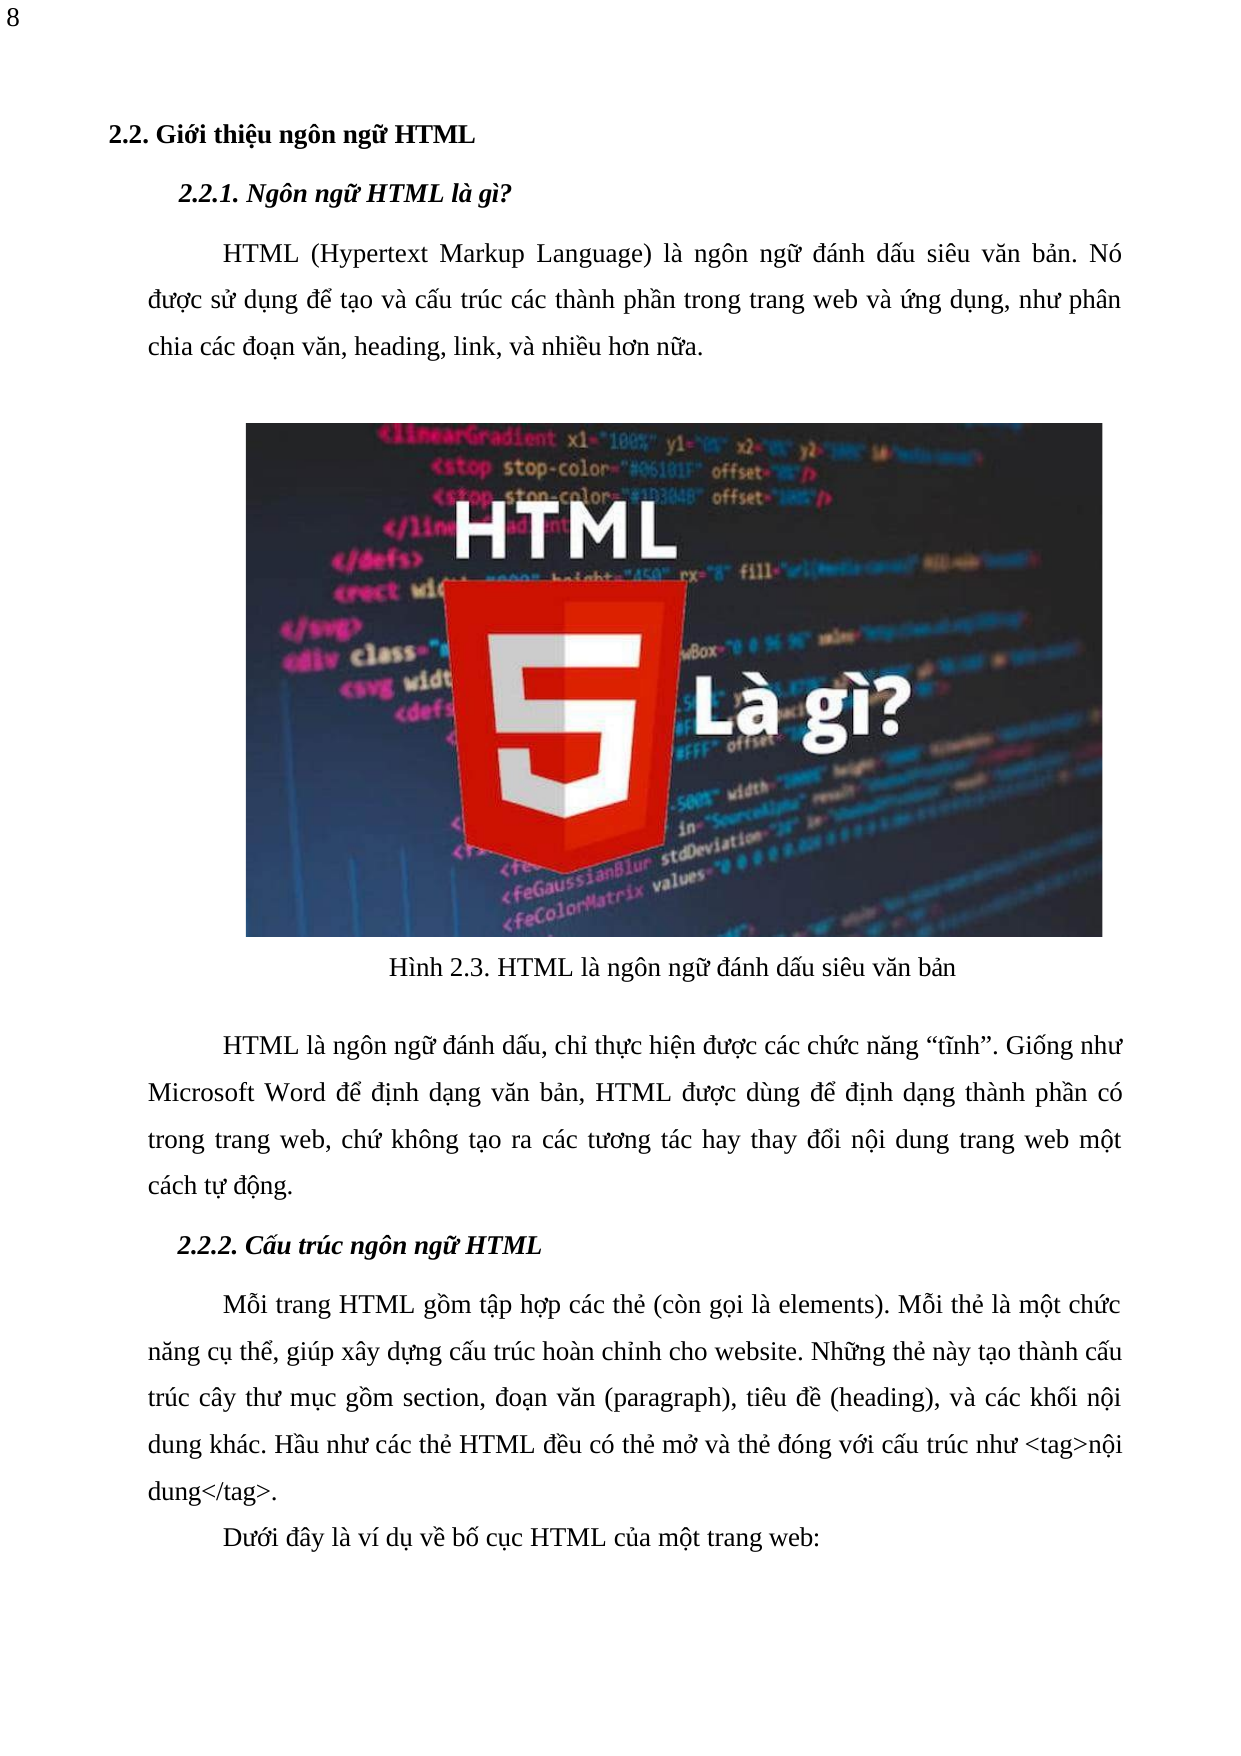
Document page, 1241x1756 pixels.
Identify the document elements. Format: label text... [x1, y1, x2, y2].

text Hình 2.3. HTML là ngôn ngữ đánh dấu siêu văn bản [144, 436, 1201, 983]
picture [245, 423, 1103, 436]
text Dưới đây là ví dụ về bố cục HTML của một trang web: [223, 1521, 1201, 1552]
text Mỗi trang HTML gồm tập hợp các thẻ (còn gọi là elements). Mỗi thẻ là một chức năng cụ thể, giúp xây dựng cấu trúc hoàn chỉnh cho website. Những thẻ này tạo thành cấu trúc cây thư mục gồm section, đoạn văn (paragraph), tiêu đề (heading), và các khối nội dung khác. Hầu như các thẻ HTML đều có thẻ mở và thẻ đóng với cấu trúc như <tag>nội dung</tag>. [148, 1288, 1123, 1506]
text HTML là ngôn ngữ đánh dấu, chỉ thực hiện được các chức năng “tĩnh”. Giống như Microsoft Word để định dạng văn bản, HTML được dùng để định dạng thành phần có trong trang web, chứ không tạo ra các tương tác hay thay đổi nội dung trang web một cách tự động. [148, 1029, 1123, 1201]
subtitle Cấu trúc ngôn ngữ HTML [177, 1229, 1201, 1260]
subtitle Ngôn ngữ HTML là gì? [108, 177, 513, 208]
text HTML (Hypertext Markup Language) là ngôn ngữ đánh dấu siêu văn bản. Nó được sử dụng để tạo và cấu trúc các thành phần trong trang web và ứng dụng, như phân chia các đoạn văn, heading, link, và nhiều hơn nữa. [148, 237, 1122, 361]
subtitle Giới thiệu ngôn ngữ HTML [108, 118, 517, 149]
